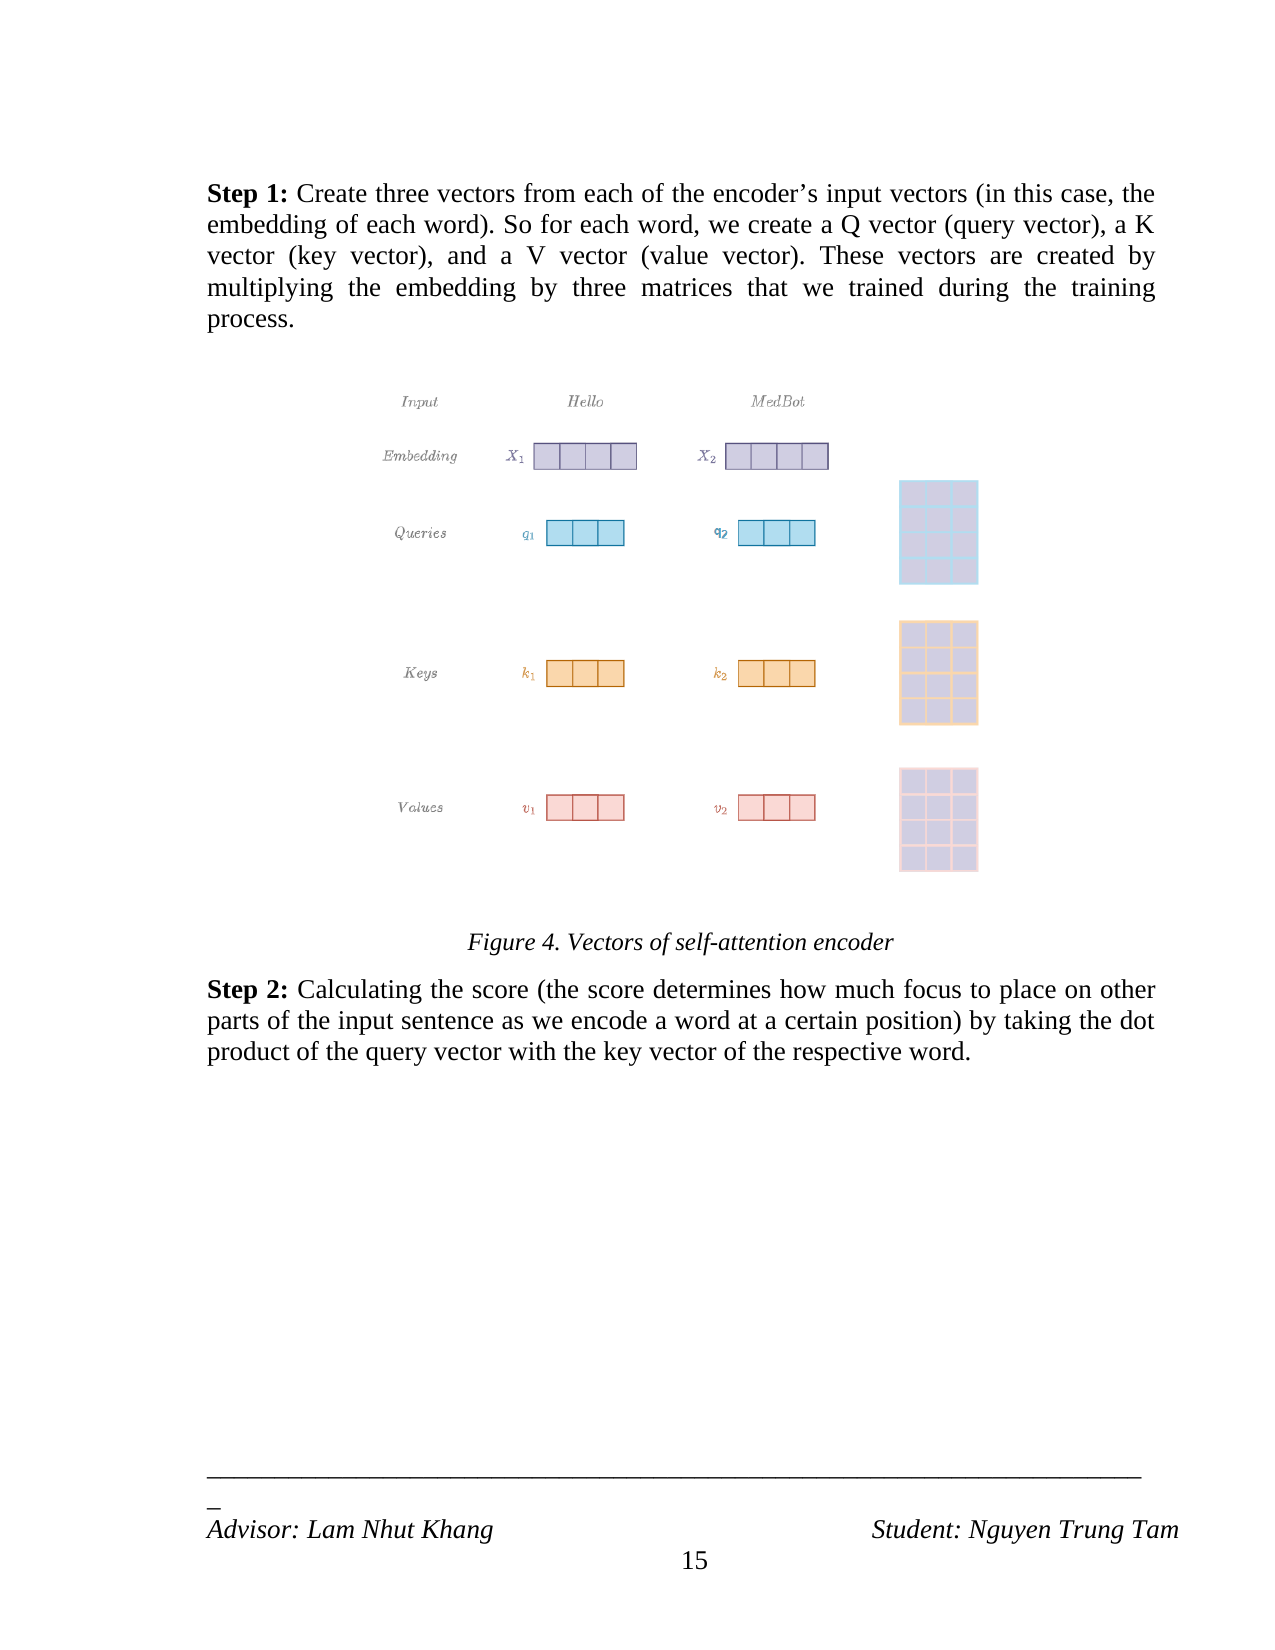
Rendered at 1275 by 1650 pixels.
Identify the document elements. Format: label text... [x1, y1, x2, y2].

text Step 2: Calculating the score (the score determines how much focus to place on other parts of the input sentence as we encode a word at a certain position) by taking the dot product of the query vector with the key vector of the respective word. [207, 973, 1157, 1066]
picture [289, 349, 1075, 911]
text Figure 4. Vectors of self-attention encoder [207, 927, 1157, 956]
text Step 1: Create three vectors from each of the encoder’s input vectors (in this case, the embedding of each word). So for each word, we create a Q vector (query vector), a K vector (key vector), and a V vector (value vector). These vectors are created by multiplying the embedding by three matrices that we trained during the training process. [207, 177, 1157, 333]
